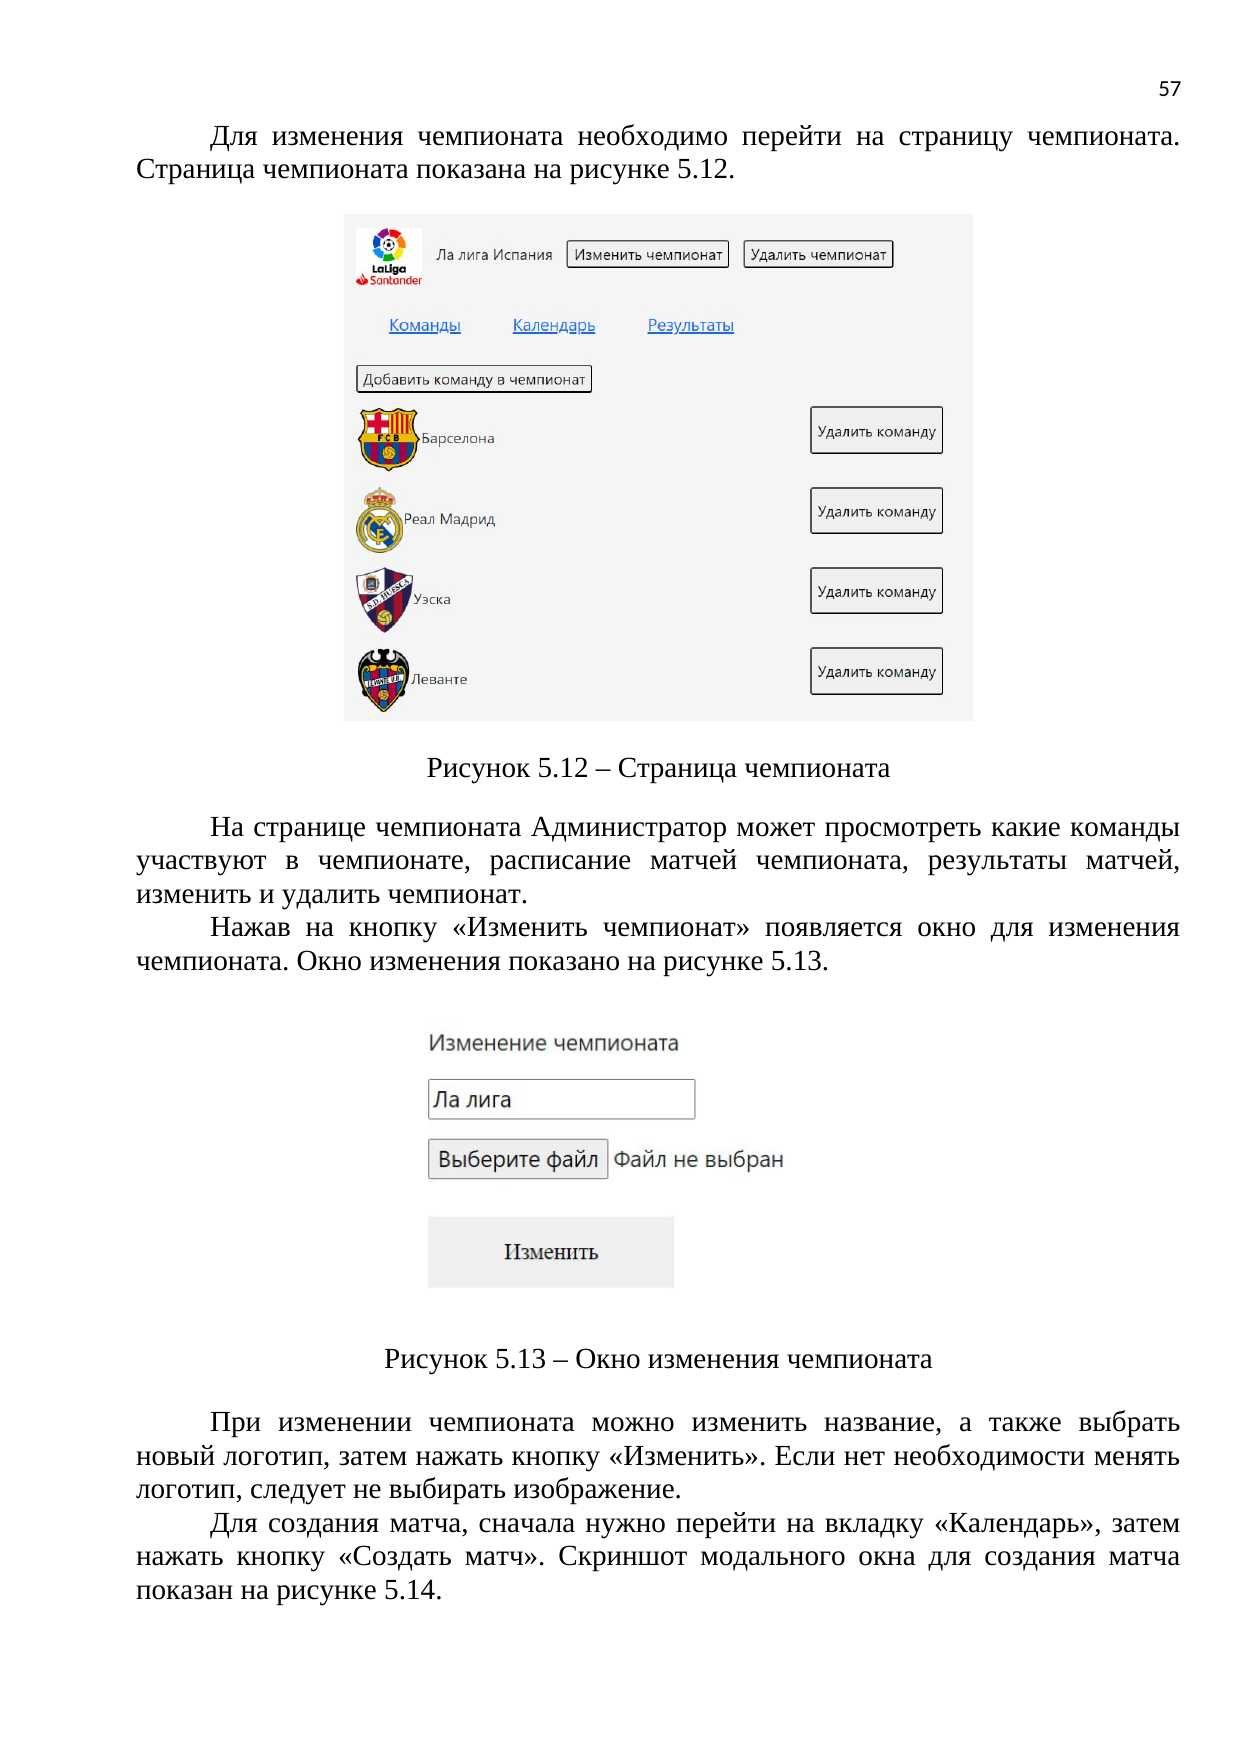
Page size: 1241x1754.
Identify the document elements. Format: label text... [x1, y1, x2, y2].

text Для создания матча, сначала нужно перейти на вкладку «Календарь», затем нажать кнопку «Создать матч». Скриншот модального окна для создания матча показан на рисунке 5.14. [136, 1505, 1181, 1606]
text Рисунок 5.13 – Окно изменения чемпионата [136, 1342, 1181, 1375]
text Нажав на кнопку «Изменить чемпионат» появляется окно для изменения чемпионата. Окно изменения показано на рисунке 5.13. [136, 909, 1181, 976]
text Рисунок 5.12 – Страница чемпионата [136, 750, 1181, 784]
picture [343, 214, 974, 721]
text При изменении чемпионата можно изменить название, а также выбрать новый логотип, затем нажать кнопку «Изменить». Если нет необходимости менять логотип, следует не выбирать изображение. [136, 1404, 1181, 1505]
text Для изменения чемпионата необходимо перейти на страницу чемпионата. Страница чемпионата показана на рисунке 5.12. [136, 118, 1181, 185]
text На странице чемпионата Администратор может просмотреть какие команды участвуют в чемпионате, расписание матчей чемпионата, результаты матчей, изменить и удалить чемпионат. [136, 809, 1181, 909]
picture [411, 1005, 906, 1317]
